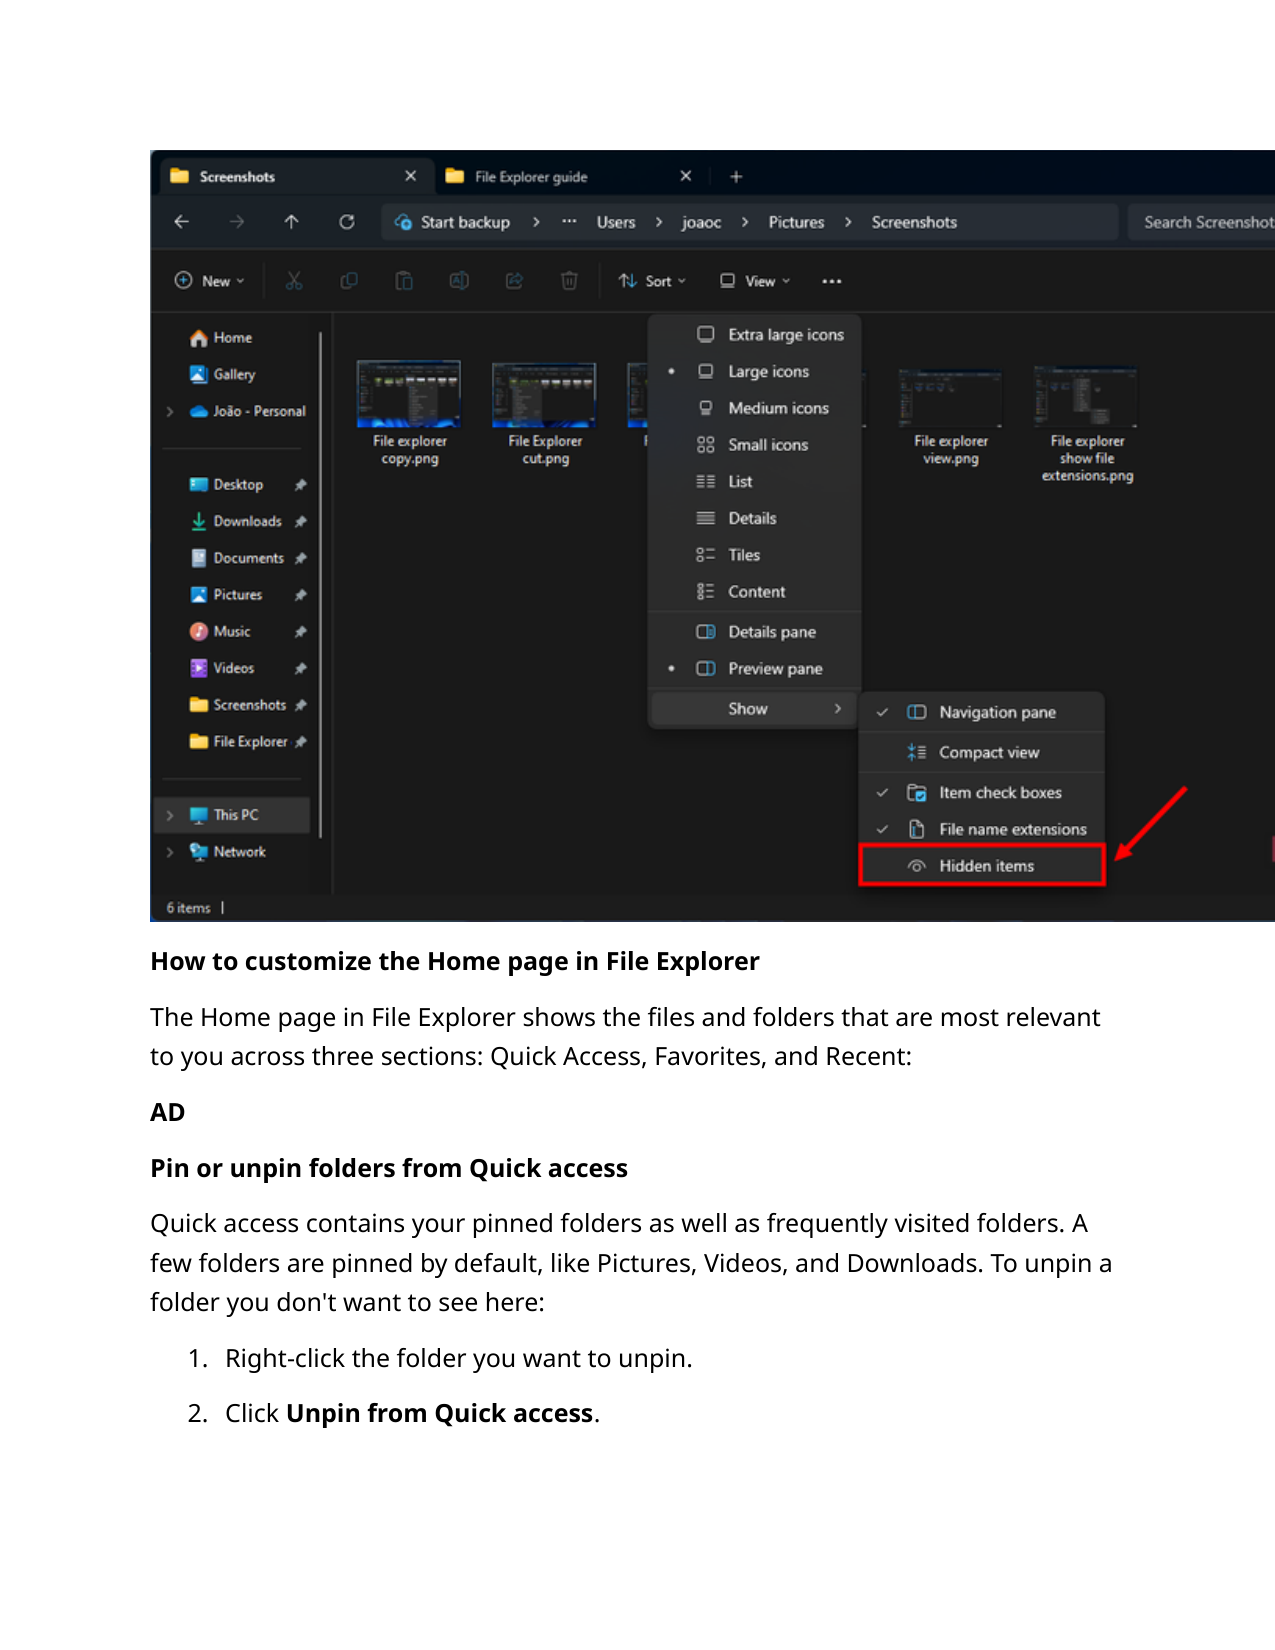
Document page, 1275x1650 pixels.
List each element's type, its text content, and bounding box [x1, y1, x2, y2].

text AD [150, 1094, 1125, 1128]
list Click Unpin from Quick access. [187, 1396, 1125, 1430]
picture [150, 150, 1275, 922]
text Quick access contains your pinned folders as well as frequently visited folders. A few folders are pinned by default, like Pictures, Videos, and Downloads. To unpin a folder you don't want to see here: [150, 1206, 1125, 1318]
text The Home page in File Explorer shows the files and folders that are most relevant to you across three sections: Quick Access, Favorites, and Recent: [150, 999, 1125, 1073]
text How to customize the Home page in File Explorer [150, 944, 1125, 978]
list Right-click the folder you want to unpin. [187, 1340, 1125, 1374]
text Pin or unpin folders from Quick access [150, 1150, 1125, 1184]
